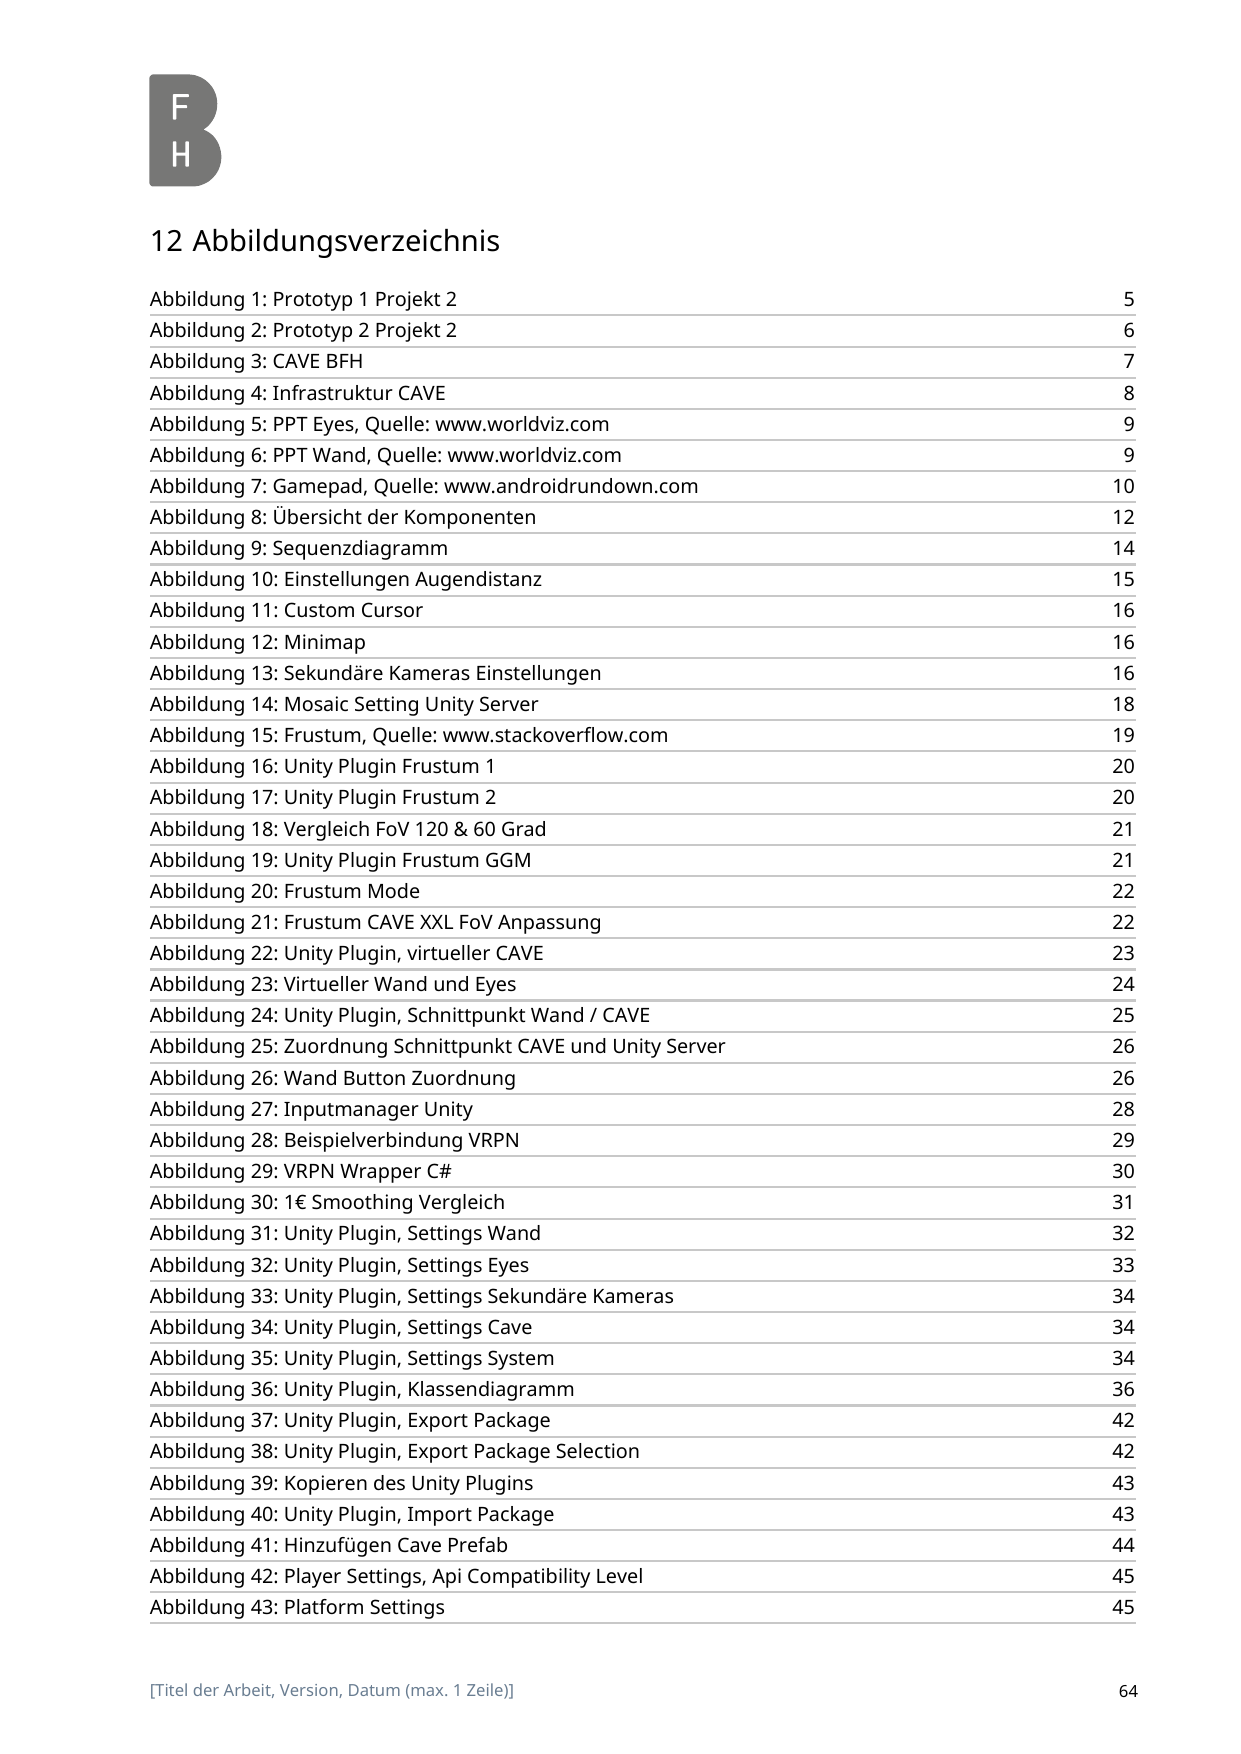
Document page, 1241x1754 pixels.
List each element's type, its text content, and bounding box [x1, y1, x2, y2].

text Abbildung 33: Unity Plugin, Settings Sekundäre Kameras 34 [149, 1282, 1136, 1313]
text Abbildung 24: Unity Plugin, Schnittpunkt Wand / CAVE 25 [149, 1002, 1136, 1033]
text Abbildung 10: Einstellungen Augendistanz 15 [149, 566, 1136, 597]
text Abbildung 32: Unity Plugin, Settings Eyes 33 [149, 1251, 1136, 1282]
text Abbildung 12: Minimap 16 [149, 628, 1136, 659]
text Abbildung 4: Infrastruktur CAVE 8 [149, 379, 1136, 410]
subtitle Abbildungsverzeichnis [149, 221, 1136, 260]
text Abbildung 3: CAVE BFH 7 [149, 348, 1136, 379]
text Abbildung 14: Mosaic Setting Unity Server 18 [149, 690, 1136, 721]
text Abbildung 43: Platform Settings 45 [149, 1593, 1136, 1624]
text Abbildung 37: Unity Plugin, Export Package 42 [149, 1407, 1136, 1438]
text Abbildung 39: Kopieren des Unity Plugins 43 [149, 1469, 1136, 1500]
text Abbildung 34: Unity Plugin, Settings Cave 34 [149, 1313, 1136, 1344]
text Abbildung 20: Frustum Mode 22 [149, 877, 1136, 908]
text Abbildung 18: Vergleich FoV 120 & 60 Grad 21 [149, 815, 1136, 846]
text Abbildung 21: Frustum CAVE XXL FoV Anpassung 22 [149, 908, 1136, 939]
text Abbildung 2: Prototyp 2 Projekt 2 6 [149, 316, 1136, 348]
text Abbildung 41: Hinzufügen Cave Prefab 44 [149, 1531, 1136, 1562]
text Abbildung 27: Inputmanager Unity 28 [149, 1095, 1136, 1126]
text Abbildung 8: Übersicht der Komponenten 12 [149, 503, 1136, 534]
text Abbildung 16: Unity Plugin Frustum 1 20 [149, 752, 1136, 784]
text Abbildung 29: VRPN Wrapper C# 30 [149, 1157, 1136, 1188]
text Abbildung 13: Sekundäre Kameras Einstellungen 16 [149, 659, 1136, 690]
text Abbildung 19: Unity Plugin Frustum GGM 21 [149, 846, 1136, 877]
text Abbildung 42: Player Settings, Api Compatibility Level 45 [149, 1562, 1136, 1593]
text Abbildung 23: Virtueller Wand und Eyes 24 [149, 971, 1136, 1002]
text Abbildung 30: 1€ Smoothing Vergleich 31 [149, 1188, 1136, 1220]
text Abbildung 25: Zuordnung Schnittpunkt CAVE und Unity Server 26 [149, 1033, 1136, 1064]
text Abbildung 31: Unity Plugin, Settings Wand 32 [149, 1220, 1136, 1251]
text Abbildung 7: Gamepad, Quelle: www.androidrundown.com 10 [149, 472, 1136, 503]
text Abbildung 40: Unity Plugin, Import Package 43 [149, 1500, 1136, 1531]
text Abbildung 28: Beispielverbindung VRPN 29 [149, 1126, 1136, 1157]
text Abbildung 36: Unity Plugin, Klassendiagramm 36 [149, 1375, 1136, 1407]
text Abbildung 22: Unity Plugin, virtueller CAVE 23 [149, 939, 1136, 971]
text Abbildung 6: PPT Wand, Quelle: www.worldviz.com 9 [149, 441, 1136, 472]
text Abbildung 15: Frustum, Quelle: www.stackoverflow.com 19 [149, 721, 1136, 752]
text Abbildung 1: Prototyp 1 Projekt 2 5 [149, 285, 1136, 316]
text Abbildung 38: Unity Plugin, Export Package Selection 42 [149, 1438, 1136, 1469]
text Abbildung 17: Unity Plugin Frustum 2 20 [149, 784, 1136, 815]
text Abbildung 5: PPT Eyes, Quelle: www.worldviz.com 9 [149, 410, 1136, 441]
text Abbildung 35: Unity Plugin, Settings System 34 [149, 1344, 1136, 1375]
text Abbildung 9: Sequenzdiagramm 14 [149, 534, 1136, 566]
text Abbildung 11: Custom Cursor 16 [149, 597, 1136, 628]
text Abbildung 26: Wand Button Zuordnung 26 [149, 1064, 1136, 1095]
